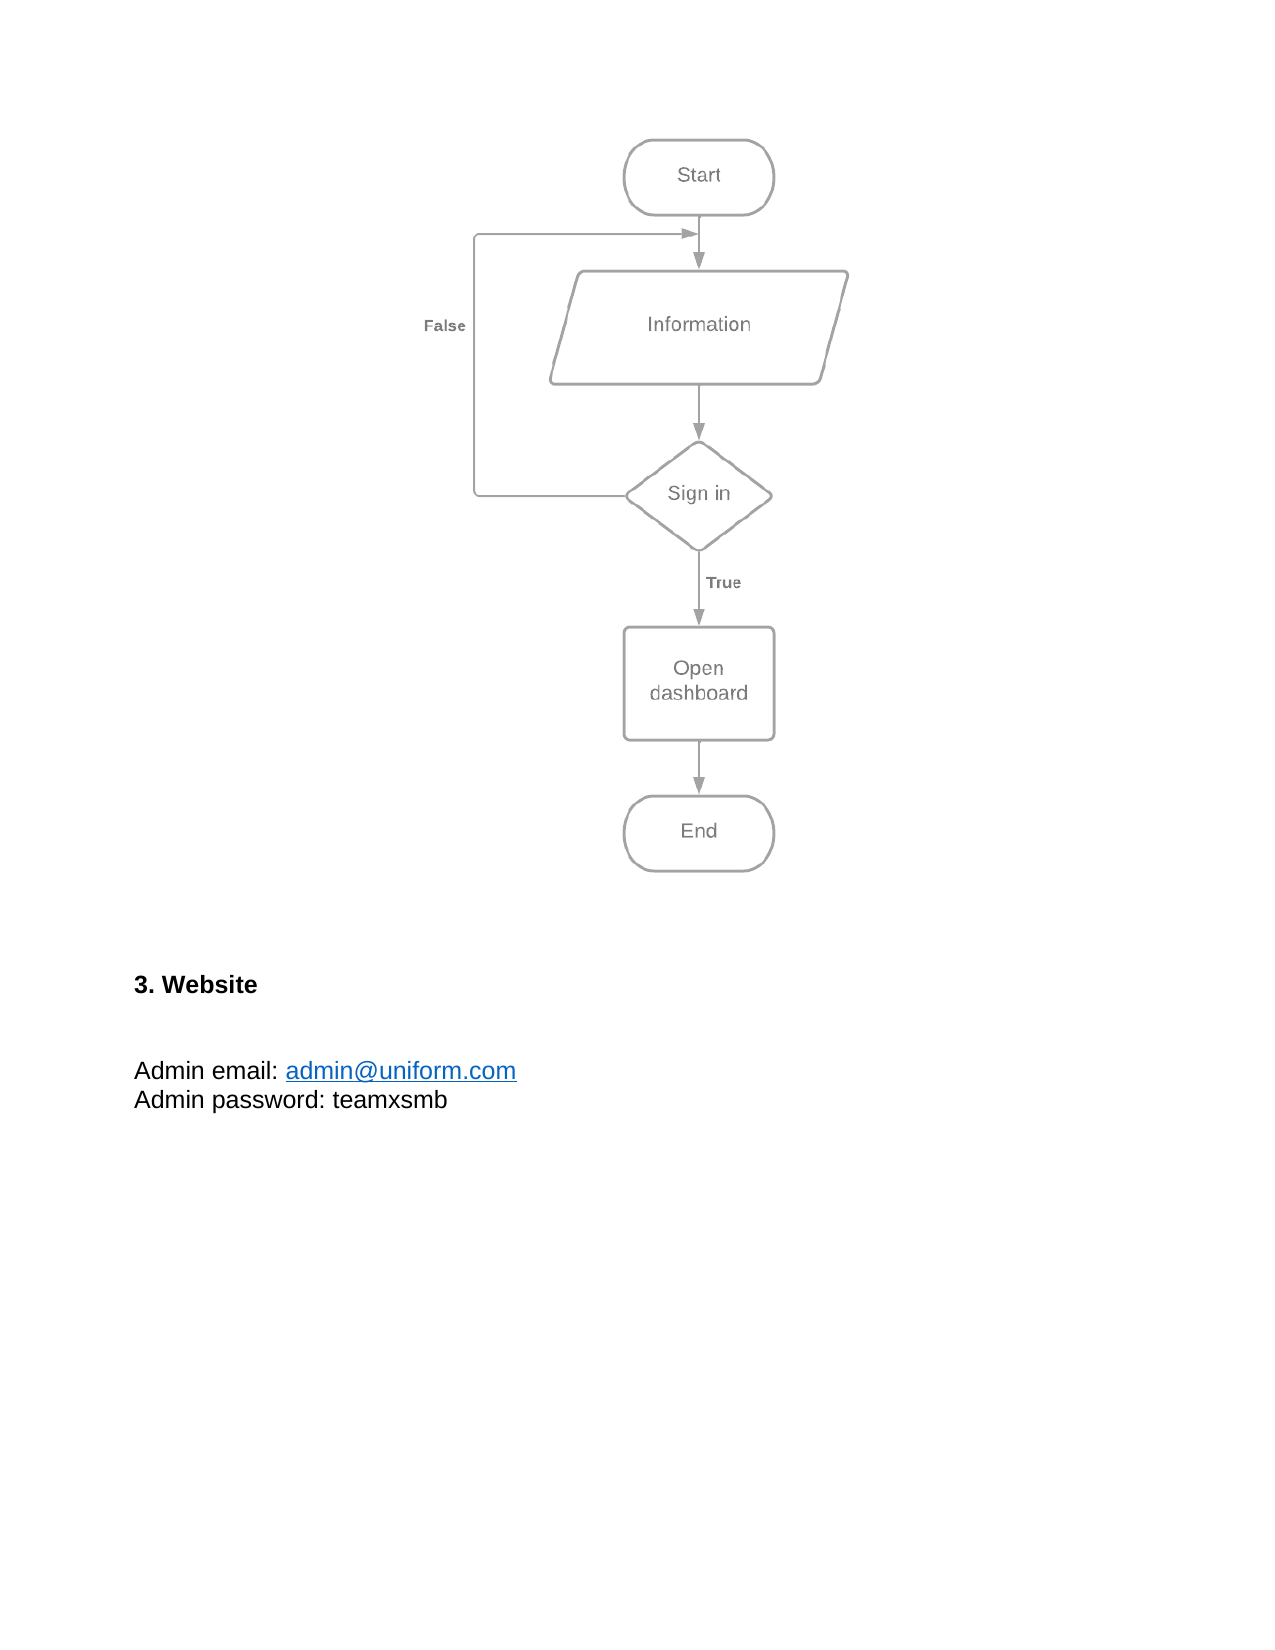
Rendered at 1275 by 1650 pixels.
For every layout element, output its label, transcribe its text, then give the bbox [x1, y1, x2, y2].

text Admin password: teamxsmb [75, 1085, 1197, 1113]
subtitle 3. Website [75, 970, 1197, 998]
text Admin email: admin@uniform.com [75, 1056, 1197, 1085]
picture [386, 102, 886, 908]
